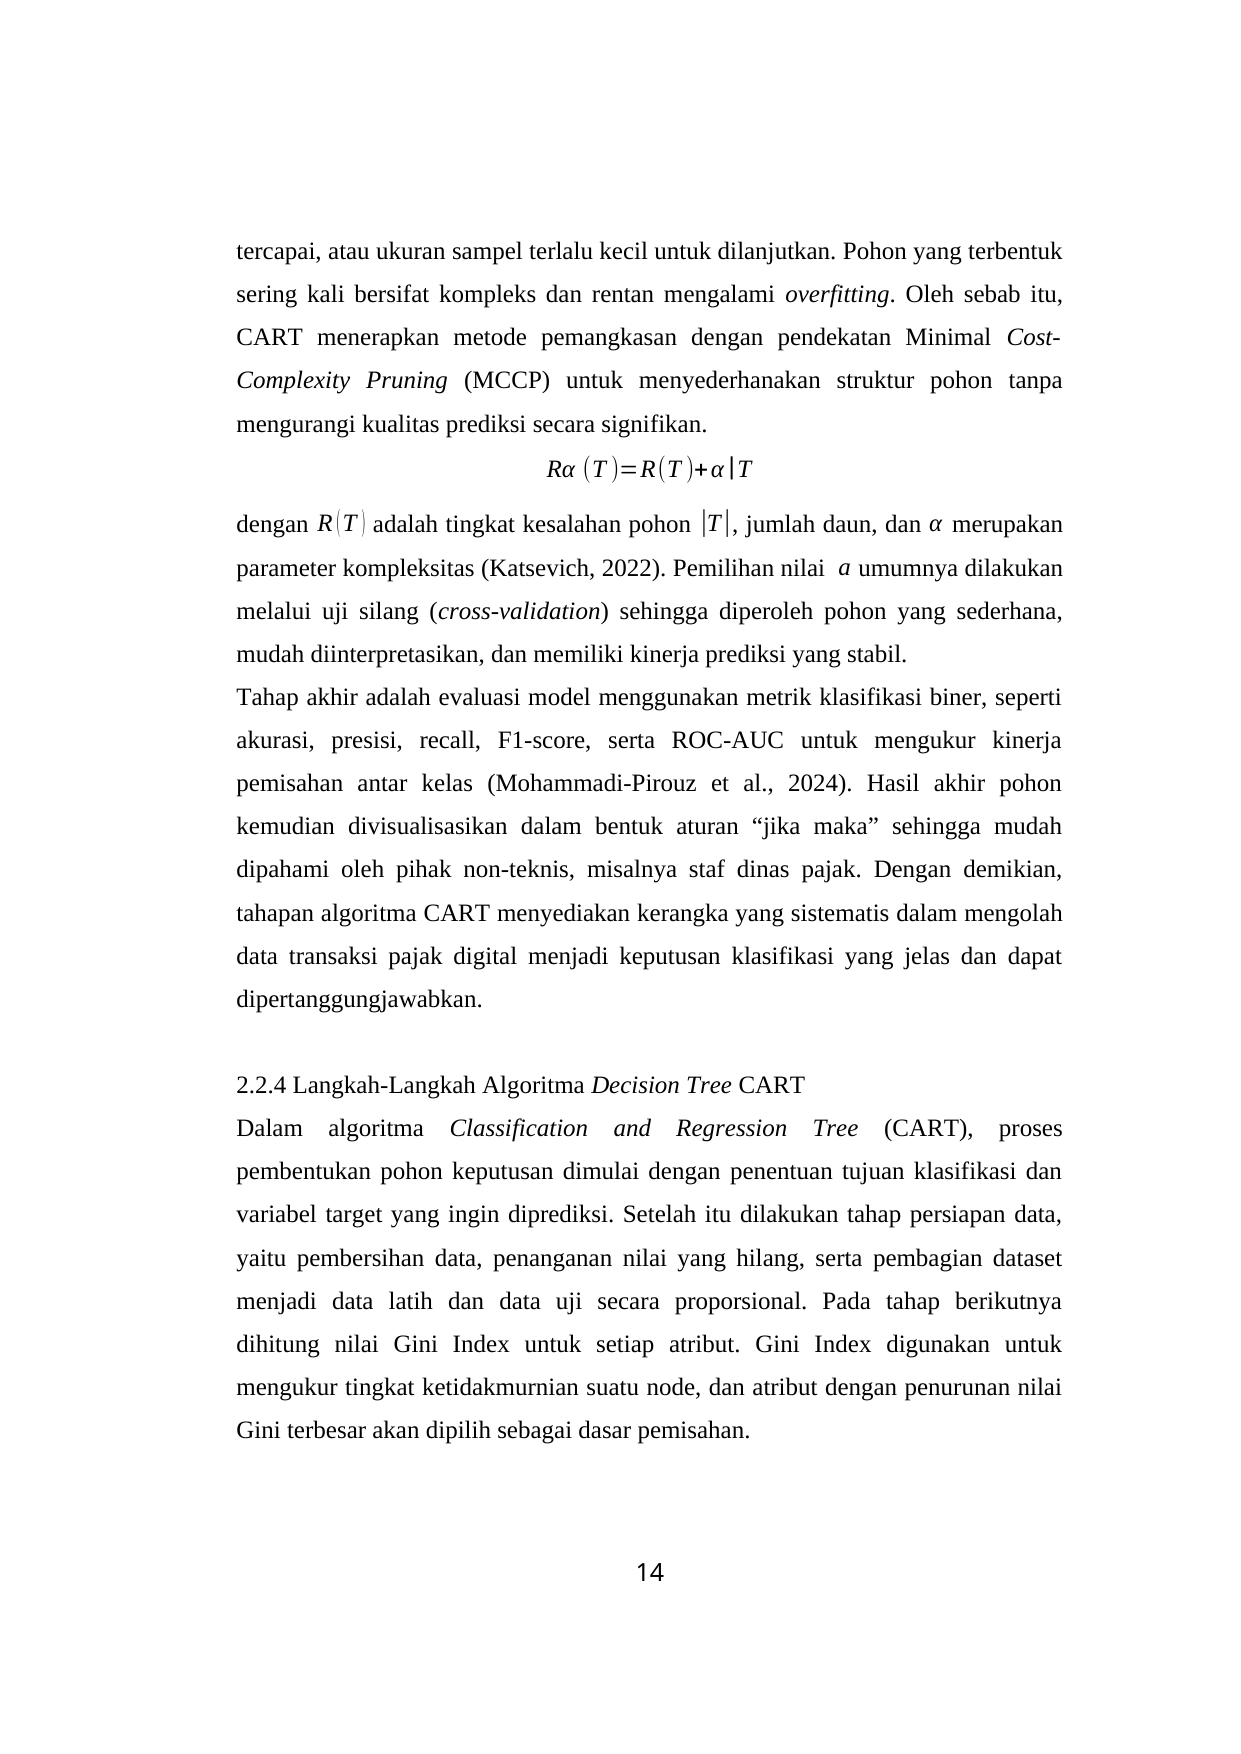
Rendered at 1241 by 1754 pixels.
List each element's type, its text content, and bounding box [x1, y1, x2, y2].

text Tahap akhir adalah evaluasi model menggunakan metrik klasifikasi biner, seperti akurasi, presisi, recall, F1-score, serta ROC-AUC untuk mengukur kinerja pemisahan antar kelas (Mohammadi-Pirouz et al., 2024). Hasil akhir pohon kemudian divisualisasikan dalam bentuk aturan “jika maka” sehingga mudah dipahami oleh pihak non-teknis, misalnya staf dinas pajak. Dengan demikian, tahapan algoritma CART menyediakan kerangka yang sistematis dalam mengolah data transaksi pajak digital menjadi keputusan klasifikasi yang jelas dan dapat dipertanggungjawabkan. [236, 682, 1063, 1013]
subtitle 2.2.4 Langkah-Langkah Algoritma Decision Tree CART [236, 1070, 1063, 1099]
text dengan adalah tingkat kesalahan pohon , jumlah daun, dan merupakan parameter kompleksitas (Katsevich, 2022). Pemilihan nilai umumnya dilakukan melalui uji silang (cross-validation) sehingga diperoleh pohon yang sederhana, mudah diinterpretasikan, dan memiliki kinerja prediksi yang stabil. [236, 508, 1063, 668]
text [236, 236, 1063, 437]
text Dalam algoritma Classification and Regression Tree (CART), proses pembentukan pohon keputusan dimulai dengan penentuan tujuan klasifikasi dan variabel target yang ingin diprediksi. Setelah itu dilakukan tahap persiapan data, yaitu pembersihan data, penanganan nilai yang hilang, serta pembagian dataset menjadi data latih dan data uji secara proporsional. Pada tahap berikutnya dihitung nilai Gini Index untuk setiap atribut. Gini Index digunakan untuk mengukur tingkat ketidakmurnian suatu node, dan atribut dengan penurunan nilai Gini terbesar akan dipilih sebagai dasar pemisahan. [236, 1113, 1063, 1444]
